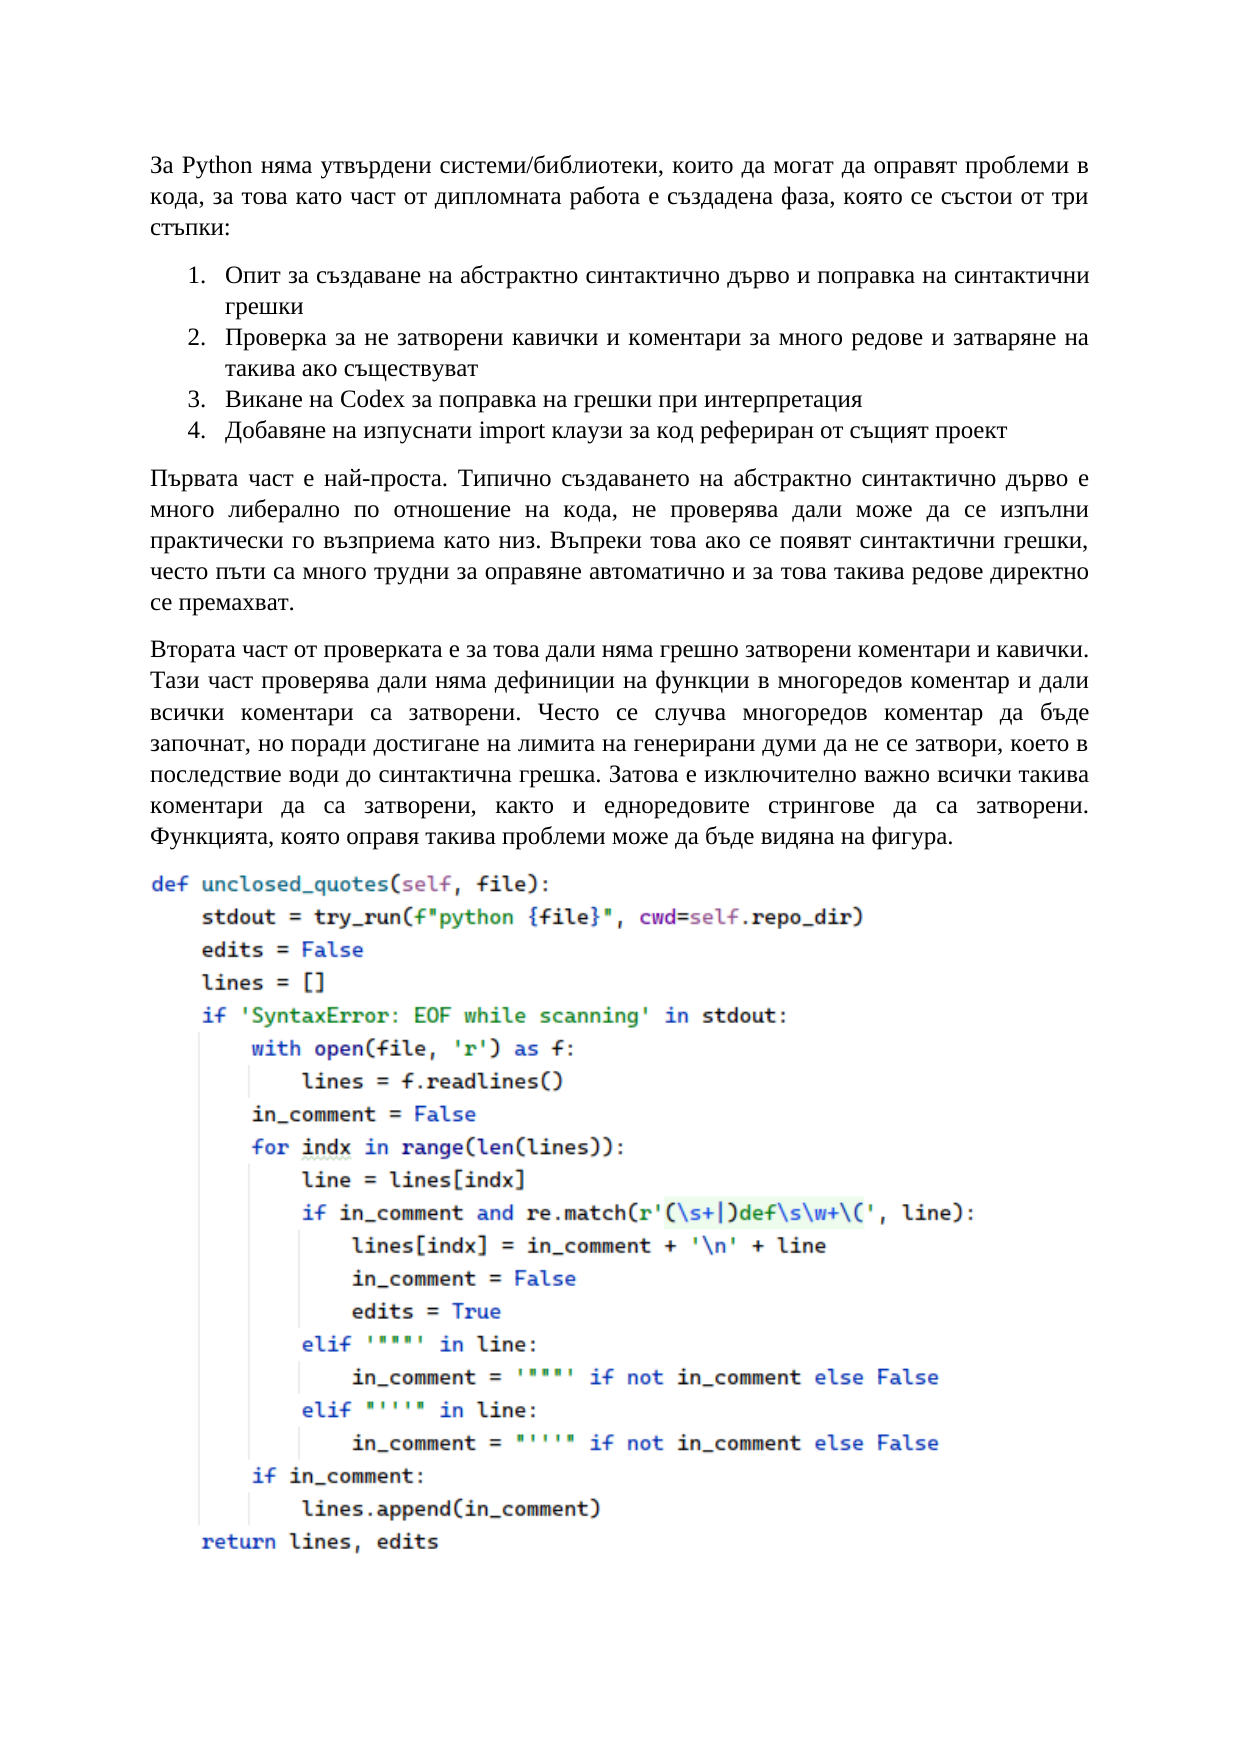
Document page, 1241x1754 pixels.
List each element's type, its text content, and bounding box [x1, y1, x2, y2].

text Първата част е най-проста. Типично създаването на абстрактно синтактично дърво е много либерално по отношение на кода, не проверява дали може да се изпълни практически го възприема като низ. Въпреки това ако се появят синтактични грешки, често пъти са много трудни за оправяне автоматично и за това такива редове директно се премахват. [150, 463, 1090, 616]
list Проверка за не затворени кавички и коментари за много редове и затваряне на такива ако съществуват [187, 322, 1090, 382]
picture [150, 868, 991, 1560]
list Опит за създаване на абстрактно синтактично дърво и поправка на синтактични грешки [187, 260, 1090, 319]
list Викане на Codex за поправка на грешки при интерпретация [187, 384, 1090, 413]
text Втората част от проверката е за това дали няма грешно затворени коментари и кавички. Тази част проверява дали няма дефиниции на функции в многоредов коментар и дали всички коментари са затворени. Често се случва многоредов коментар да бъде започнат, но поради достигане на лимита на генерирани думи да не се затвори, което в последствие води до синтактична грешка. Затова е изключително важно всички такива коментари да са затворени, както и едноредовите стрингове да са затворени. Функцията, която оправя такива проблеми може да бъде видяна на фигура. [150, 634, 1090, 849]
list Добавяне на изпуснати import клаузи за код рефериран от същият проект [187, 415, 1090, 444]
text За Python няма утвърдени системи/библиотеки, които да могат да оправят проблеми в кода, за това като част от дипломната работа е създадена фаза, която се състои от три стъпки: [150, 150, 1090, 241]
